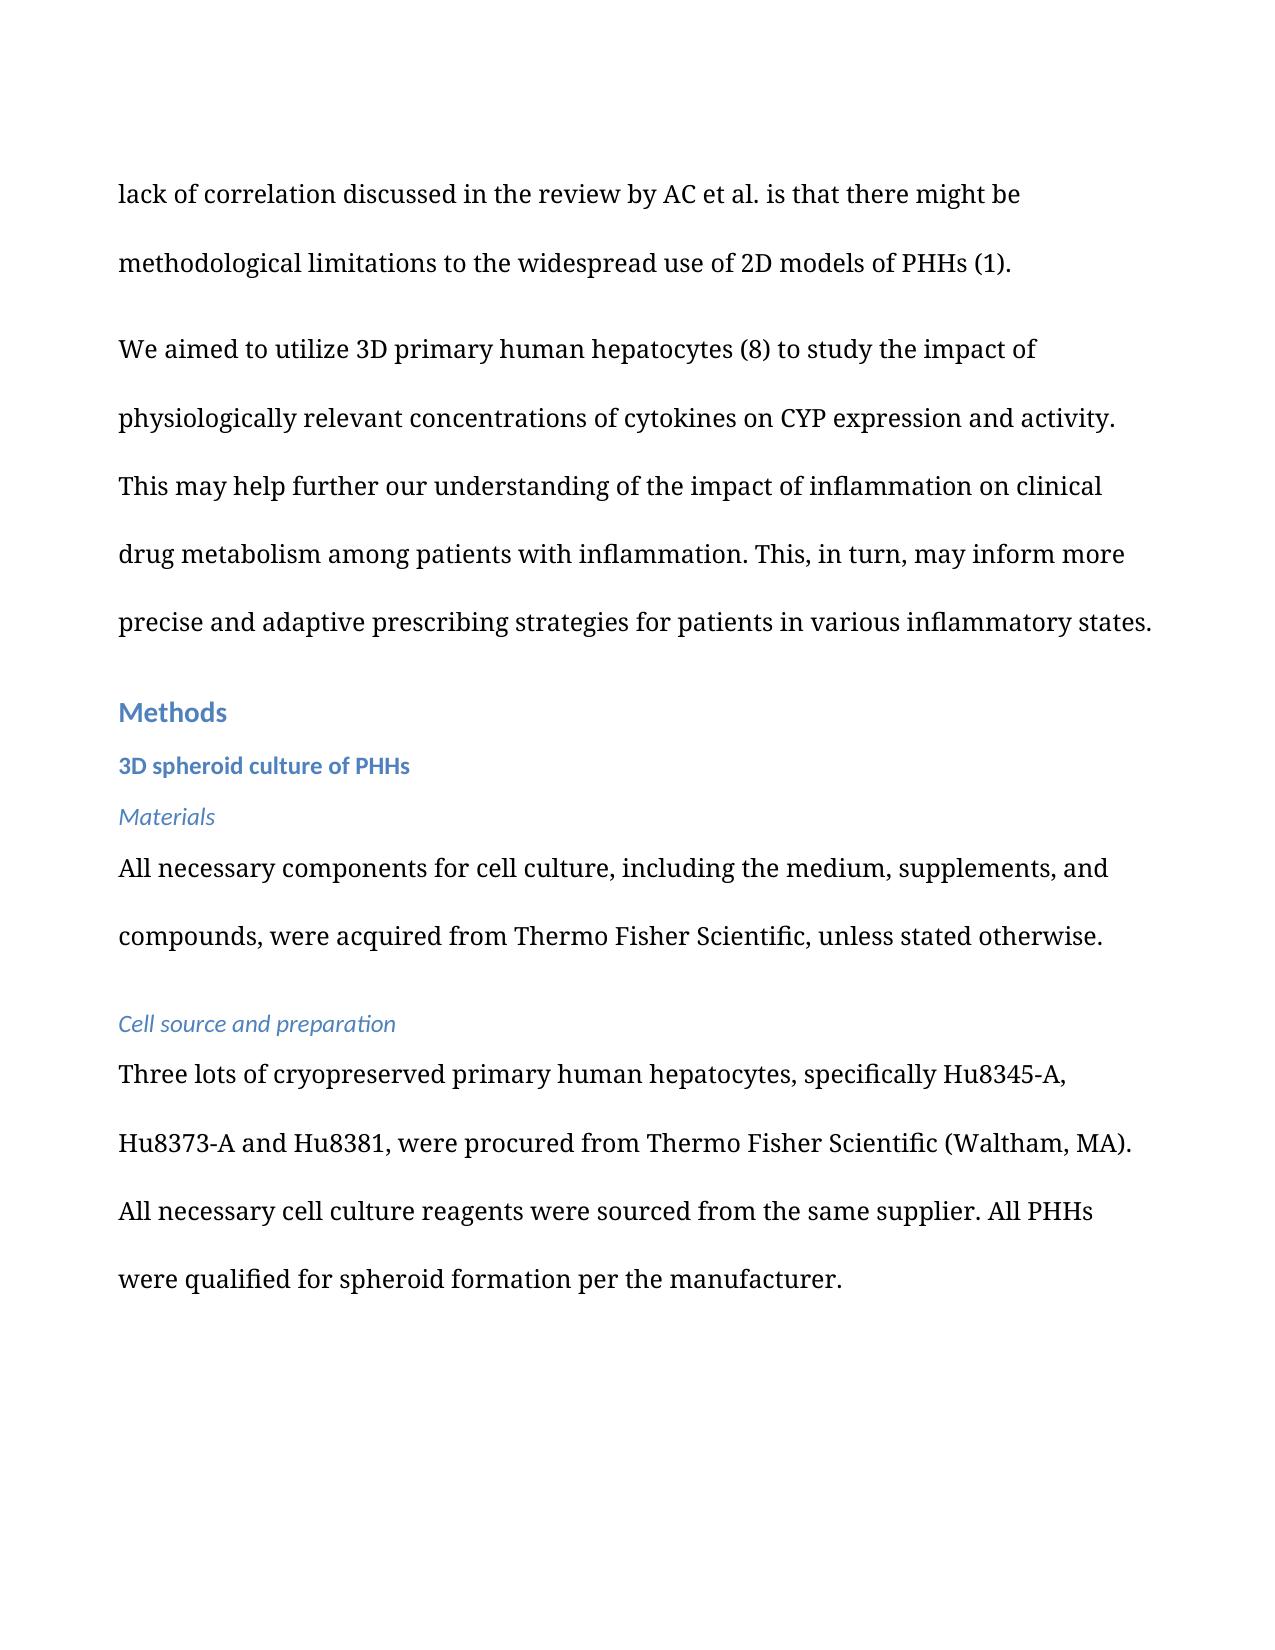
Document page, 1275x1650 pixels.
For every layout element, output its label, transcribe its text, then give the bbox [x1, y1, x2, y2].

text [118, 177, 1157, 279]
subtitle 3D spheroid culture of PHHs [118, 750, 1157, 781]
text Three lots of cryopreserved primary human hepatocytes, specifically Hu8345-A, Hu8373-A and Hu8381, were procured from Thermo Fisher Scientific (Waltham, MA). All necessary cell culture reagents were sourced from the same supplier. All PHHs were qualified for spheroid formation per the manufacturer. [118, 1057, 1157, 1296]
subtitle Methods [118, 694, 1157, 729]
subtitle Cell source and preparation [118, 1008, 1157, 1038]
text We aimed to utilize 3D primary human hepatocytes (8) to study the impact of physiologically relevant concentrations of cytokines on CYP expression and activity. This may help further our understanding of the impact of inflammation on clinical drug metabolism among patients with inflammation. This, in turn, may inform more precise and adaptive prescribing strategies for patients in various inflammatory states. [118, 332, 1157, 639]
text All necessary components for cell culture, including the medium, supplements, and compounds, were acquired from Thermo Fisher Scientific, unless stated otherwise. [118, 851, 1157, 953]
subtitle Materials [118, 801, 1157, 832]
